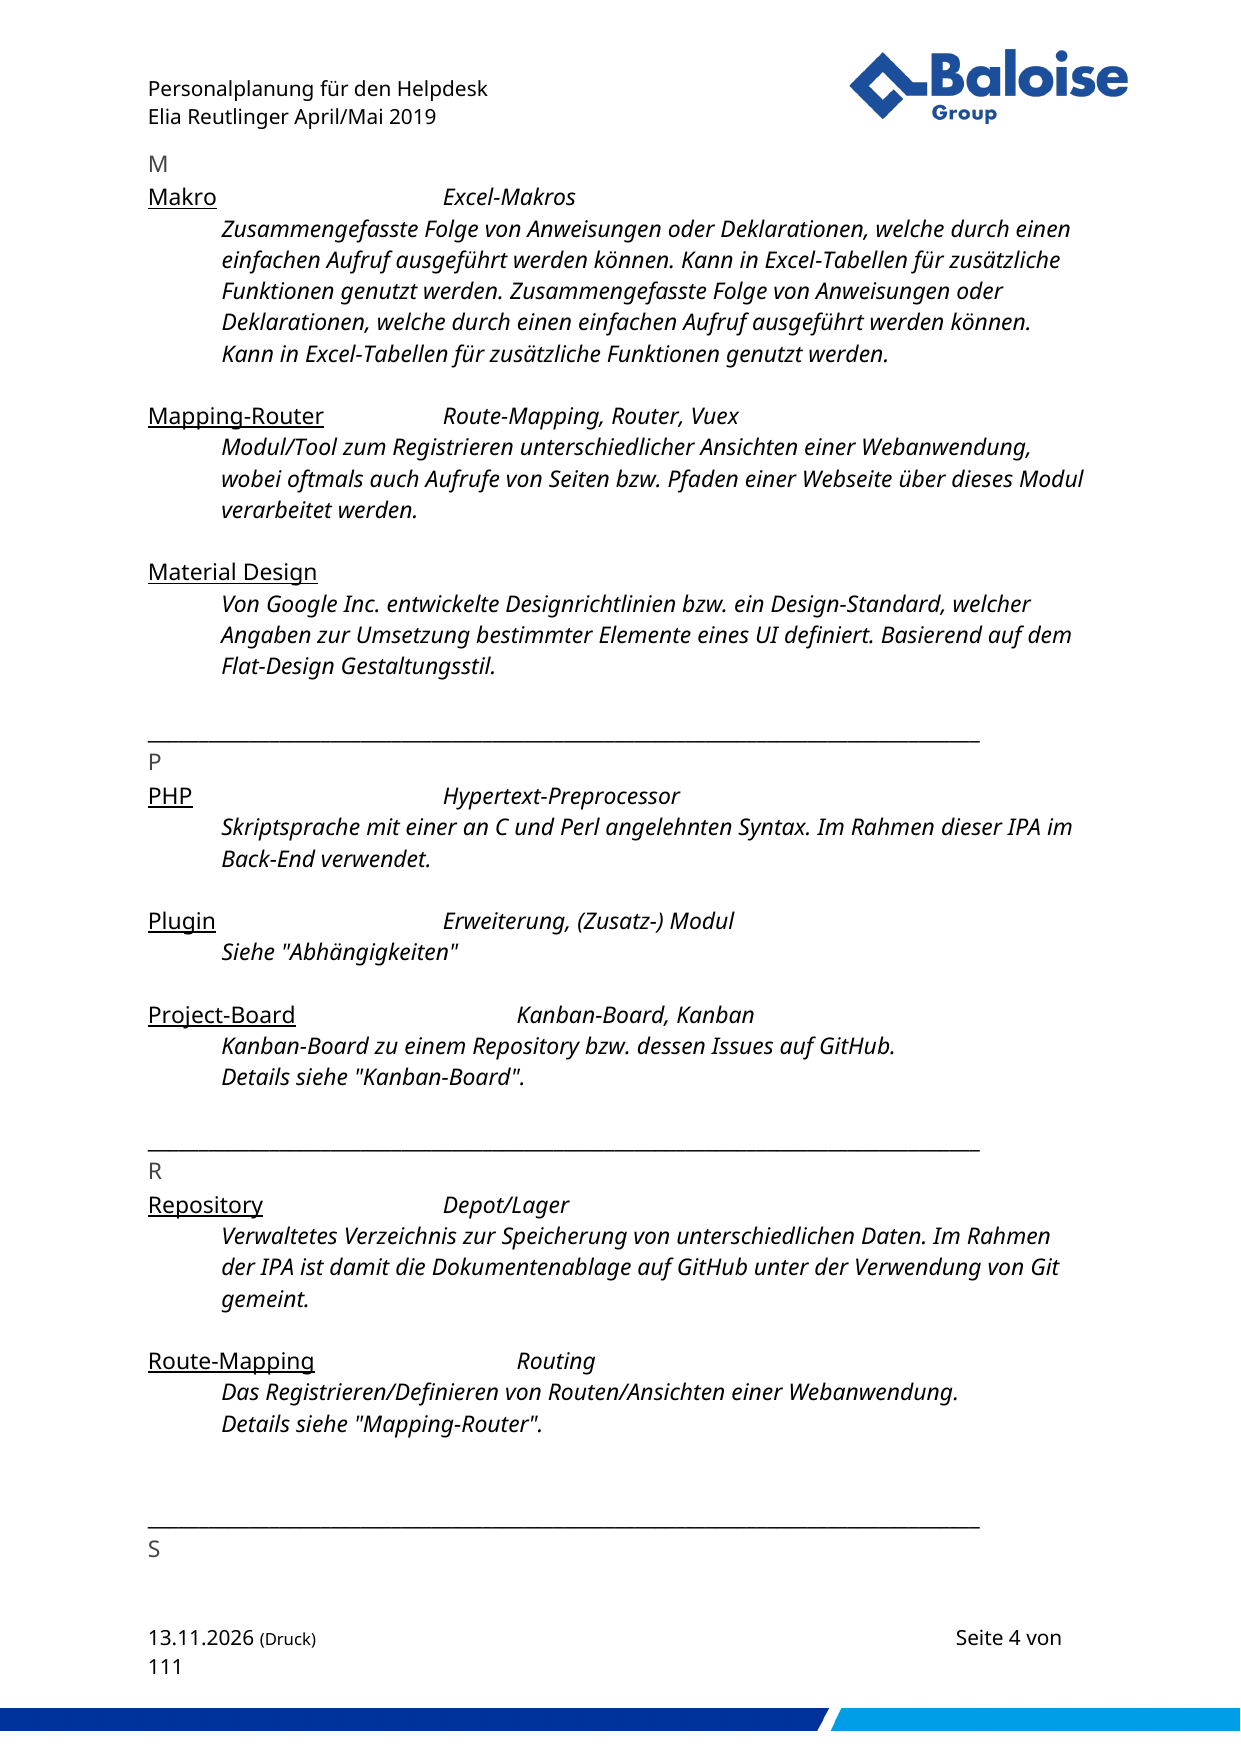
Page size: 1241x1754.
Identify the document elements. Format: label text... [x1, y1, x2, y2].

text __________________________________________________________________________________ [148, 1124, 1093, 1155]
text Details siehe "Kanban-Board". [221, 1061, 1093, 1093]
subtitle S [148, 1533, 1093, 1564]
text Kanban-Board zu einem Repository bzw. dessen Issues auf GitHub. [221, 1030, 1093, 1061]
text Verwaltetes Verzeichnis zur Speicherung von unterschiedlichen Daten. Im Rahmen der IPA ist damit die Dokumentenablage auf GitHub unter der Verwendung von Git gemeint. [221, 1220, 1093, 1314]
text Siehe "Abhängigkeiten" [148, 936, 1093, 968]
text __________________________________________________________________________________ [148, 715, 1093, 746]
text Zusammengefasste Folge von Anweisungen oder Deklarationen, welche durch einen einfachen Aufruf ausgeführt werden können. Kann in Excel-Tabellen für zusätzliche Funktionen genutzt werden. Zusammengefasste Folge von Anweisungen oder Deklarationen, welche durch einen einfachen Aufruf ausgeführt werden können. Kann in Excel-Tabellen für zusätzliche Funktionen genutzt werden. [221, 213, 1093, 369]
text Plugin Erweiterung, (Zusatz-) Modul [148, 905, 1093, 936]
subtitle M [148, 148, 1093, 179]
text Skriptsprache mit einer an C und Perl angelehnten Syntax. Im Rahmen dieser IPA im Back-End verwendet. [221, 811, 1093, 874]
text Von Google Inc. entwickelte Designrichtlinien bzw. ein Design-Standard, welcher Angaben zur Umsetzung bestimmter Elemente eines UI definiert. Basierend auf dem Flat-Design Gestaltungsstil. [221, 588, 1093, 681]
text Route-Mapping Routing [148, 1345, 1093, 1376]
text Modul/Tool zum Registrieren unterschiedlicher Ansichten einer Webanwendung, wobei oftmals auch Aufrufe von Seiten bzw. Pfaden einer Webseite über dieses Modul verarbeitet werden. [221, 431, 1093, 525]
picture [849, 49, 1128, 124]
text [148, 1501, 1093, 1533]
subtitle R [148, 1155, 1093, 1186]
text Mapping-Router Route-Mapping, Router, Vuex [148, 400, 1093, 431]
subtitle P [148, 746, 1093, 778]
picture [0, 1708, 1241, 1733]
text Das Registrieren/Definieren von Routen/Ansichten einer Webanwendung. [221, 1376, 1093, 1408]
text Makro Excel-Makros [148, 181, 1093, 213]
text Material Design [148, 556, 1093, 588]
text PHP Hypertext-Preprocessor [148, 780, 1093, 811]
text Details siehe "Mapping-Router". [221, 1408, 1093, 1439]
text Repository Depot/Lager [148, 1189, 1093, 1220]
text Project-Board Kanban-Board, Kanban [148, 999, 1093, 1030]
